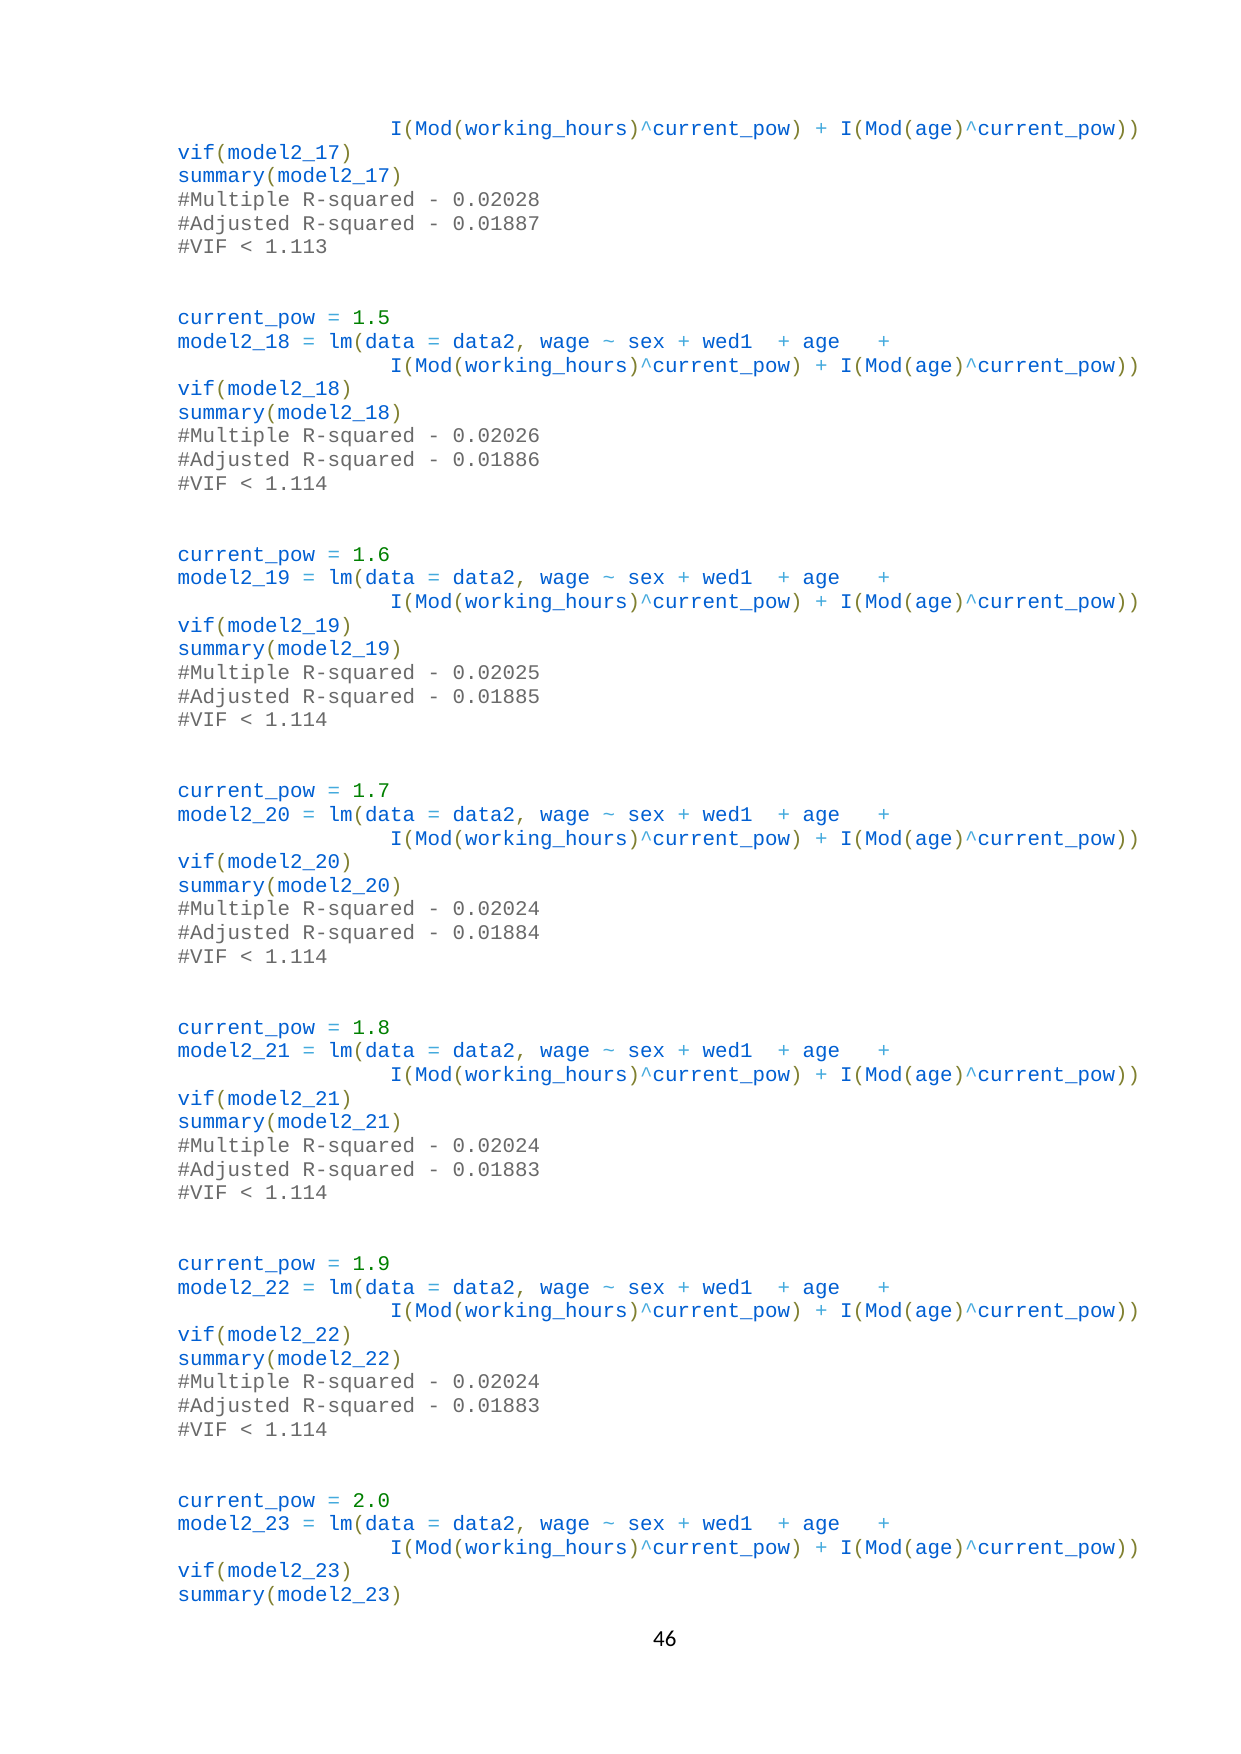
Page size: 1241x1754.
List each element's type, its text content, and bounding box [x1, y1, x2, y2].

text current_pow = 1.5 [177, 307, 1152, 331]
text I(Mod(working_hours)^current_pow) + I(Mod(age)^current_pow)) [177, 1537, 1152, 1561]
text summary(model2_18) [177, 402, 1152, 426]
text summary(model2_21) [177, 1111, 1152, 1135]
text #Multiple R-squared - 0.02028 [177, 189, 1152, 213]
text model2_19 = lm(data = data2, wage ~ sex + wed1 + age + [177, 567, 1152, 591]
text model2_21 = lm(data = data2, wage ~ sex + wed1 + age + [177, 1040, 1152, 1064]
text #Adjusted R-squared - 0.01883 [177, 1158, 1152, 1182]
text current_pow = 1.8 [177, 1017, 1152, 1040]
text I(Mod(working_hours)^current_pow) + I(Mod(age)^current_pow)) [177, 354, 1152, 378]
text #VIF < 1.114 [177, 946, 1152, 969]
text model2_22 = lm(data = data2, wage ~ sex + wed1 + age + [177, 1277, 1152, 1300]
text vif(model2_18) [177, 378, 1152, 402]
text I(Mod(working_hours)^current_pow) + I(Mod(age)^current_pow)) [177, 1300, 1152, 1324]
text #Multiple R-squared - 0.02024 [177, 898, 1152, 922]
text summary(model2_19) [177, 638, 1152, 662]
text vif(model2_21) [177, 1088, 1152, 1111]
text I(Mod(working_hours)^current_pow) + I(Mod(age)^current_pow)) [177, 118, 1152, 142]
text model2_20 = lm(data = data2, wage ~ sex + wed1 + age + [177, 804, 1152, 827]
text #VIF < 1.114 [177, 473, 1152, 496]
text model2_18 = lm(data = data2, wage ~ sex + wed1 + age + [177, 331, 1152, 354]
text vif(model2_17) [177, 142, 1152, 165]
text model2_23 = lm(data = data2, wage ~ sex + wed1 + age + [177, 1513, 1152, 1537]
text current_pow = 1.7 [177, 780, 1152, 804]
text current_pow = 2.0 [177, 1489, 1152, 1513]
text summary(model2_22) [177, 1348, 1152, 1371]
text vif(model2_22) [177, 1324, 1152, 1348]
text current_pow = 1.9 [177, 1253, 1152, 1277]
text #VIF < 1.114 [177, 709, 1152, 733]
text #Adjusted R-squared - 0.01883 [177, 1395, 1152, 1419]
text I(Mod(working_hours)^current_pow) + I(Mod(age)^current_pow)) [177, 591, 1152, 615]
text #VIF < 1.114 [177, 1419, 1152, 1442]
text vif(model2_23) [177, 1561, 1152, 1584]
text #Adjusted R-squared - 0.01887 [177, 213, 1152, 236]
text summary(model2_20) [177, 875, 1152, 898]
text #VIF < 1.113 [177, 236, 1152, 260]
text #Multiple R-squared - 0.02026 [177, 426, 1152, 449]
text #Multiple R-squared - 0.02025 [177, 662, 1152, 686]
text vif(model2_19) [177, 615, 1152, 638]
text I(Mod(working_hours)^current_pow) + I(Mod(age)^current_pow)) [177, 827, 1152, 851]
text #Adjusted R-squared - 0.01886 [177, 449, 1152, 473]
text summary(model2_23) [177, 1584, 1152, 1608]
text #Adjusted R-squared - 0.01885 [177, 686, 1152, 709]
text #Adjusted R-squared - 0.01884 [177, 922, 1152, 946]
text #Multiple R-squared - 0.02024 [177, 1371, 1152, 1395]
text #VIF < 1.114 [177, 1182, 1152, 1206]
text summary(model2_17) [177, 165, 1152, 189]
text I(Mod(working_hours)^current_pow) + I(Mod(age)^current_pow)) [177, 1064, 1152, 1088]
text #Multiple R-squared - 0.02024 [177, 1135, 1152, 1158]
text current_pow = 1.6 [177, 544, 1152, 567]
text vif(model2_20) [177, 851, 1152, 875]
